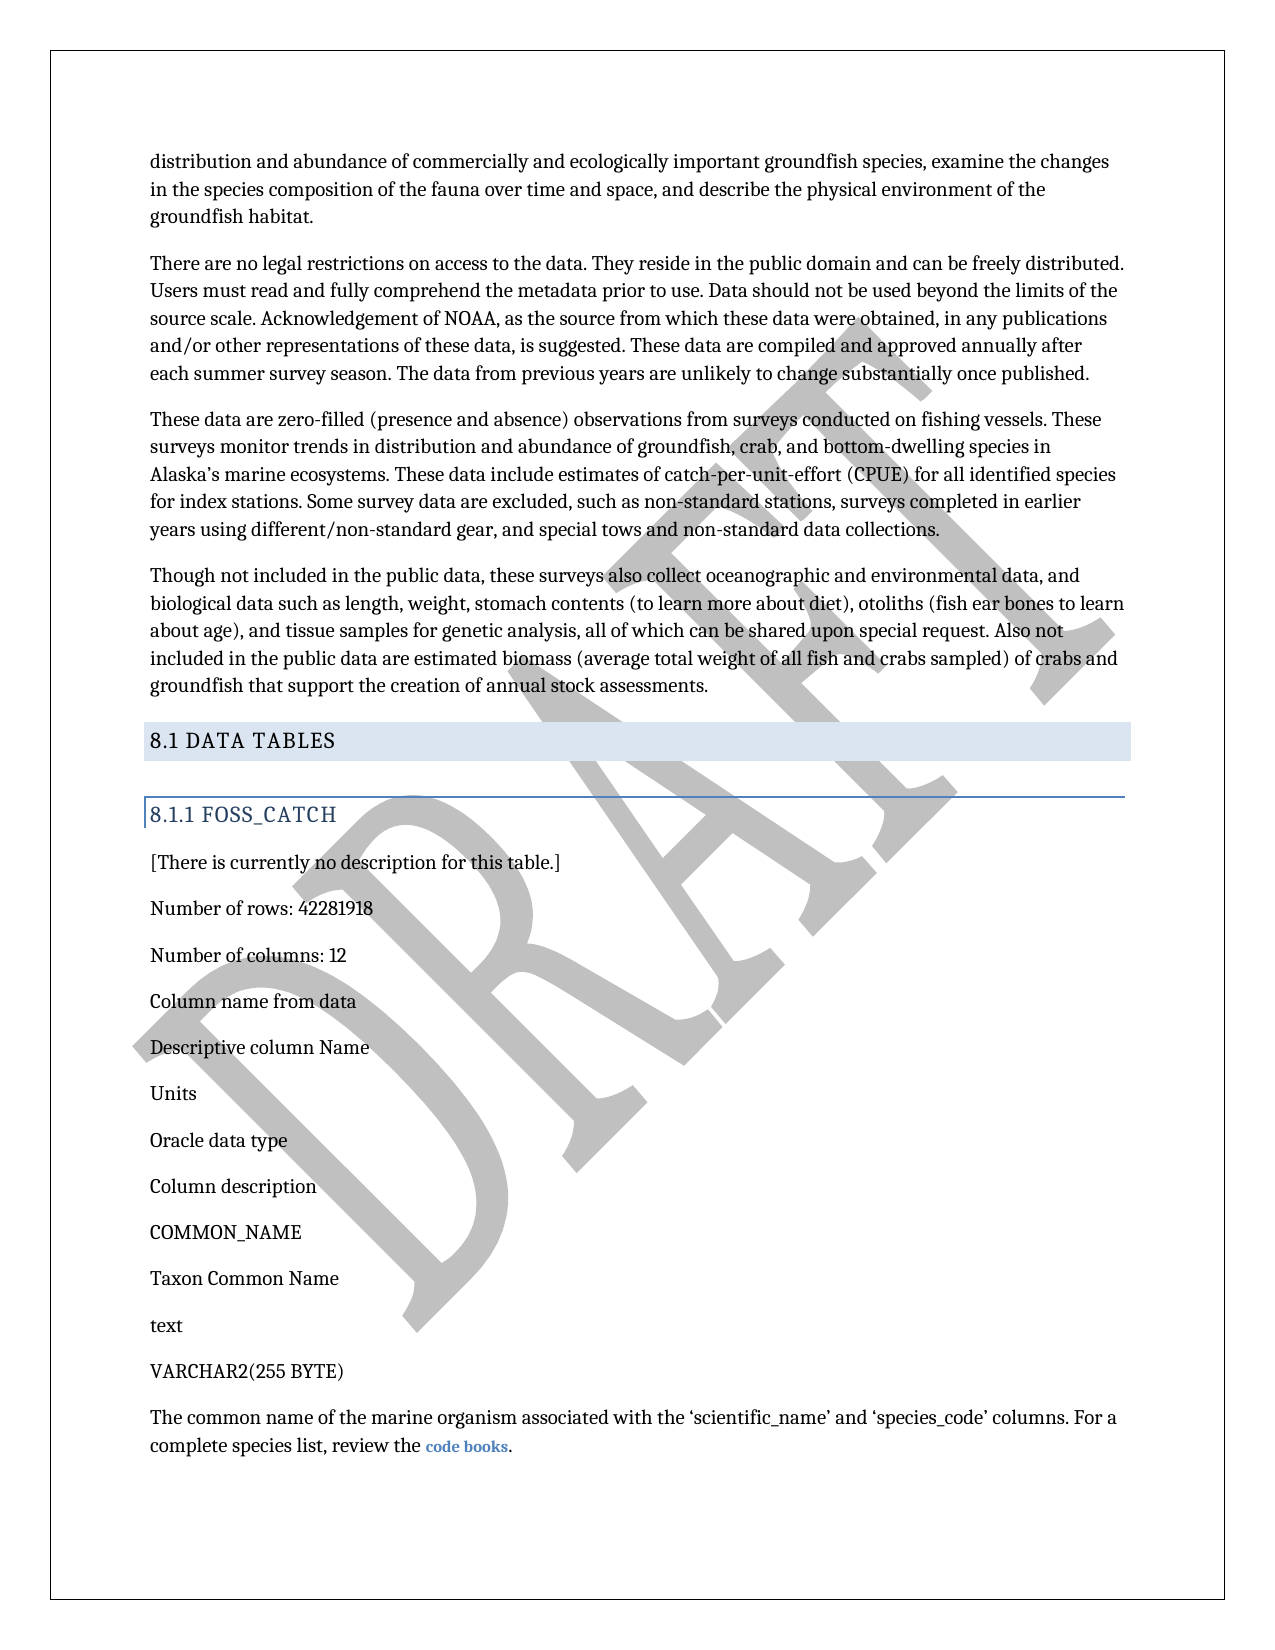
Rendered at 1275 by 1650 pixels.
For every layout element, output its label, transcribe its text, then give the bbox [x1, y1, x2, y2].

text These data are zero-filled (presence and absence) observations from surveys conducted on fishing vessels. These surveys monitor trends in distribution and abundance of groundfish, crab, and bottom-dwelling species in Alaska’s marine ecosystems. These data include estimates of catch-per-unit-effort (CPUE) for all identified species for index stations. Some survey data are excluded, such as non-standard stations, surveys completed in earlier years using different/non-standard gear, and special tows and non-standard data collections. [150, 407, 1125, 541]
subtitle 8.1 Data tables [150, 728, 1125, 755]
text Taxon Common Name [150, 1267, 1125, 1291]
subtitle 8.1.1 FOSS_CATCH [146, 798, 1125, 828]
text There are no legal restrictions on access to the data. They reside in the public domain and can be freely distributed. Users must read and fully comprehend the metadata prior to use. Data should not be used beyond the limits of the source scale. Acknowledgement of NOAA, as the source from which these data were obtained, in any publications and/or other representations of these data, is suggested. These data are compiled and approved annually after each summer survey season. The data from previous years are unlikely to change substantially once published. [150, 251, 1125, 385]
text Number of columns: 12 [150, 943, 1125, 967]
text COMMON_NAME [150, 1221, 1125, 1245]
text Oracle data type [150, 1128, 1125, 1152]
text Units [150, 1082, 1125, 1106]
text Number of rows: 42281918 [150, 897, 1125, 921]
text VARCHAR2(255 BYTE) [150, 1359, 1125, 1383]
text [There is currently no description for this table.] [150, 851, 1125, 875]
text The common name of the marine organism associated with the ‘scientific_name’ and ‘species_code’ columns. For a complete species list, review the code books. [150, 1406, 1125, 1457]
text Column description [150, 1174, 1125, 1198]
text Descriptive column Name [150, 1036, 1125, 1060]
text Though not included in the public data, these surveys also collect oceanographic and environmental data, and biological data such as length, weight, stomach contents (to learn more about diet), otoliths (fish ear bones to learn about age), and tissue samples for genetic analysis, all of which can be shared upon special request. Also not included in the public data are estimated biomass (average total weight of all fish and crabs sampled) of crabs and groundfish that support the creation of annual stock assessments. [150, 564, 1125, 698]
text Column name from data [150, 989, 1125, 1013]
text text [150, 1313, 1125, 1337]
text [150, 150, 1125, 229]
